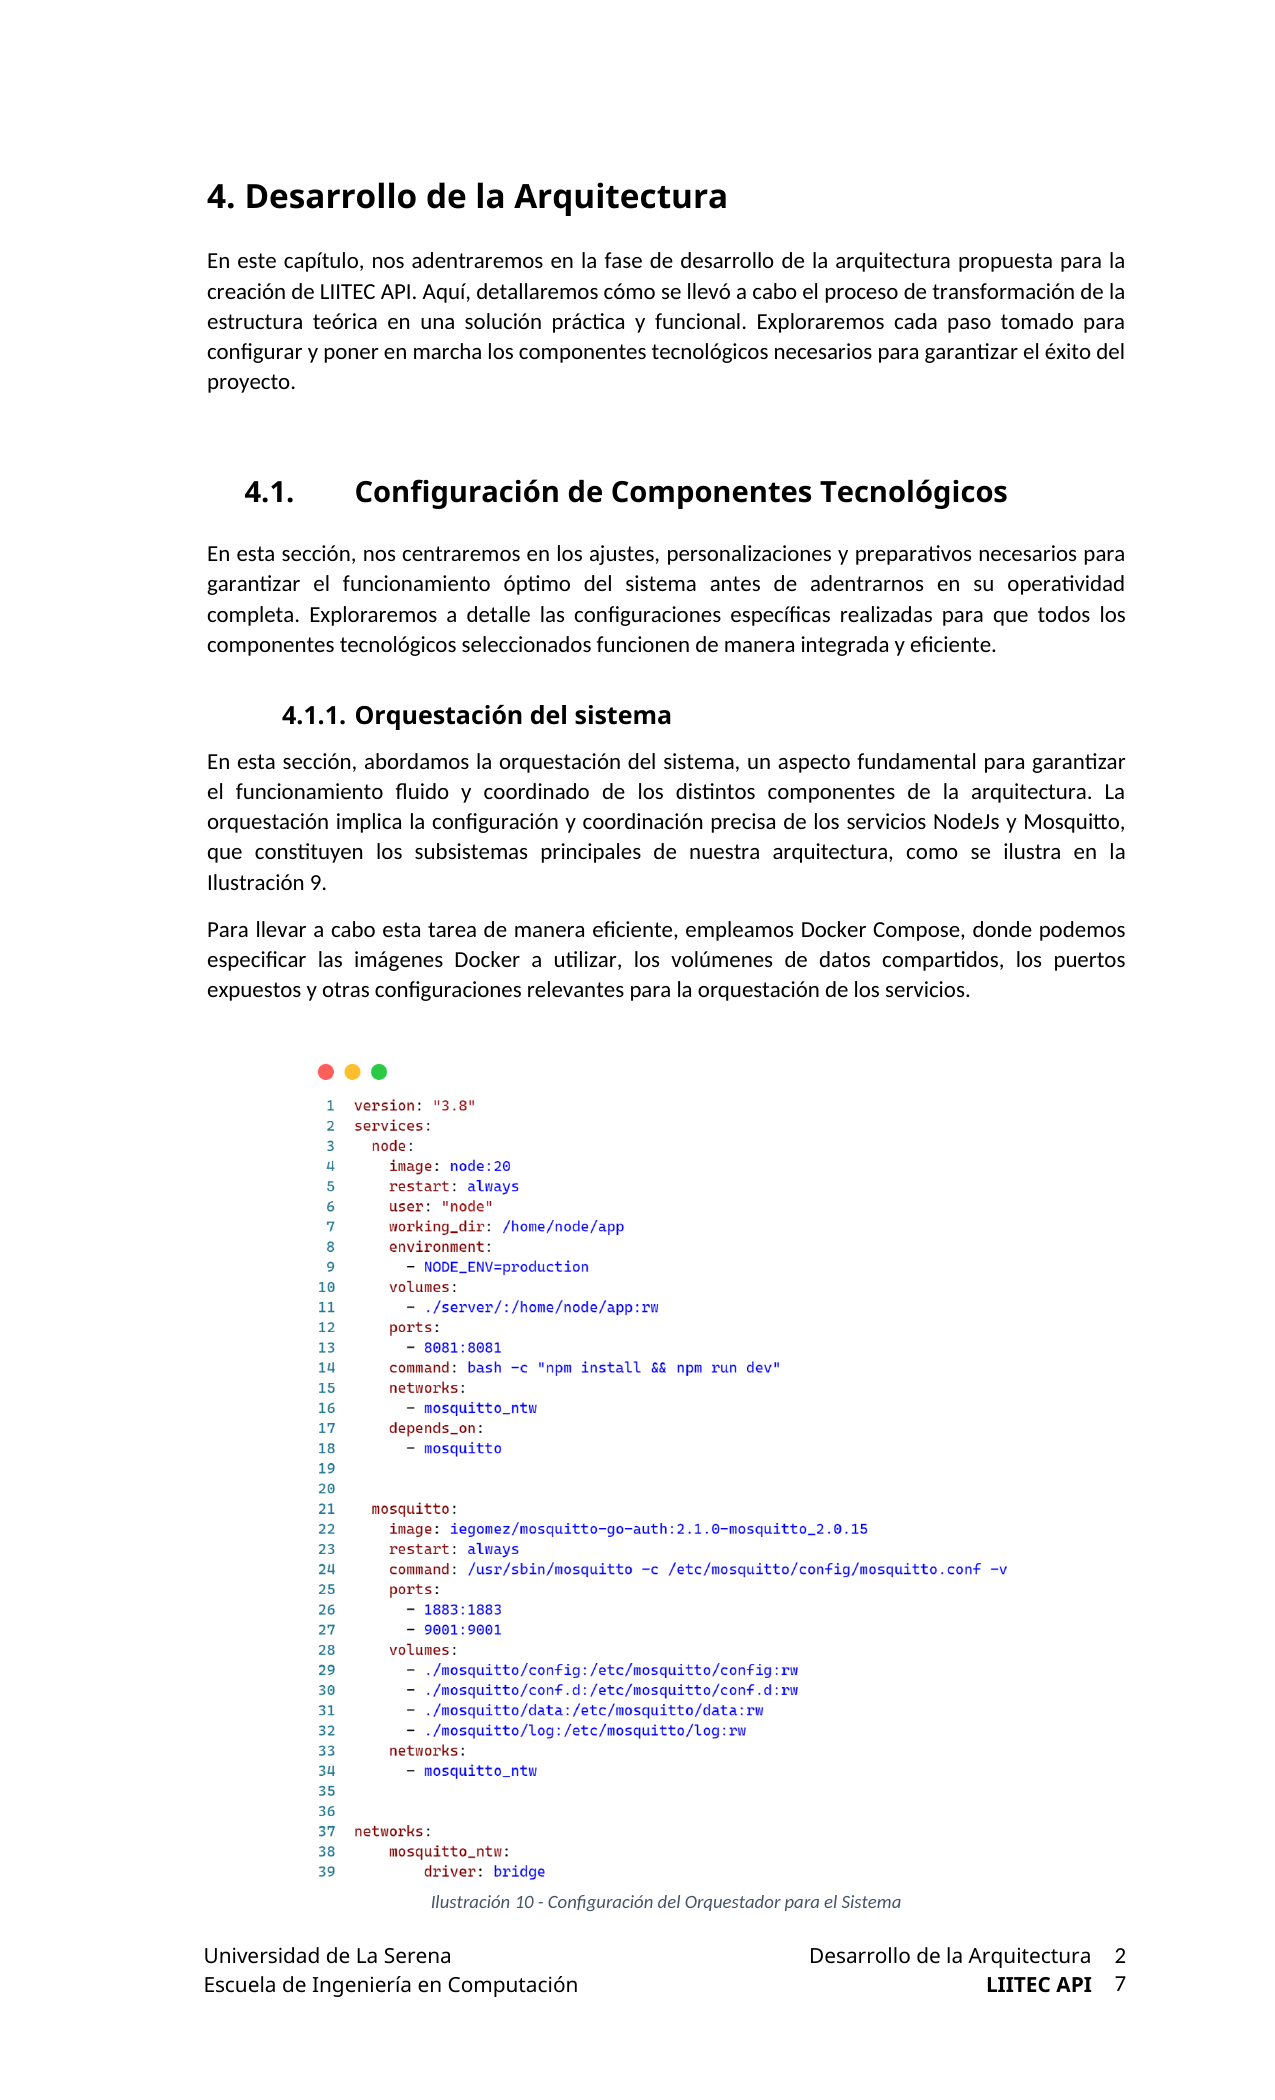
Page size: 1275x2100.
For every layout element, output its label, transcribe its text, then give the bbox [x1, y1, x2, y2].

subtitle Orquestación del sistema [282, 698, 1127, 732]
text En esta sección, abordamos la orquestación del sistema, un aspecto fundamental para garantizar el funcionamiento fluido y coordinado de los distintos componentes de la arquitectura. La orquestación implica la configuración y coordinación precisa de los servicios NodeJs y Mosquitto, que constituyen los subsistemas principales de nuestra arquitectura, como se ilustra en la Ilustración 9. [207, 747, 1127, 896]
picture [308, 1050, 1026, 1890]
subtitle Configuración de Componentes Tecnológicos [244, 472, 1127, 511]
text En este capítulo, nos adentraremos en la fase de desarrollo de la arquitectura propuesta para la creación de LIITEC API. Aquí, detallaremos cómo se llevó a cabo el proceso de transformación de la estructura teórica en una solución práctica y funcional. Exploraremos cada paso tomado para configurar y poner en marcha los componentes tecnológicos necesarios para garantizar el éxito del proyecto. [207, 247, 1127, 396]
text Para llevar a cabo esta tarea de manera eficiente, empleamos Docker Compose, donde podemos especificar las imágenes Docker a utilizar, los volúmenes de datos compartidos, los puertos expuestos y otras configuraciones relevantes para la orquestación de los servicios. [207, 915, 1127, 1003]
subtitle Desarrollo de la Arquitectura [207, 173, 1127, 218]
text Ilustración 10 - Configuración del Orquestador para el Sistema [207, 1890, 1127, 1913]
text En esta sección, nos centraremos en los ajustes, personalizaciones y preparativos necesarios para garantizar el funcionamiento óptimo del sistema antes de adentrarnos en su operatividad completa. Exploraremos a detalle las configuraciones específicas realizadas para que todos los componentes tecnológicos seleccionados funcionen de manera integrada y eficiente. [207, 539, 1127, 658]
